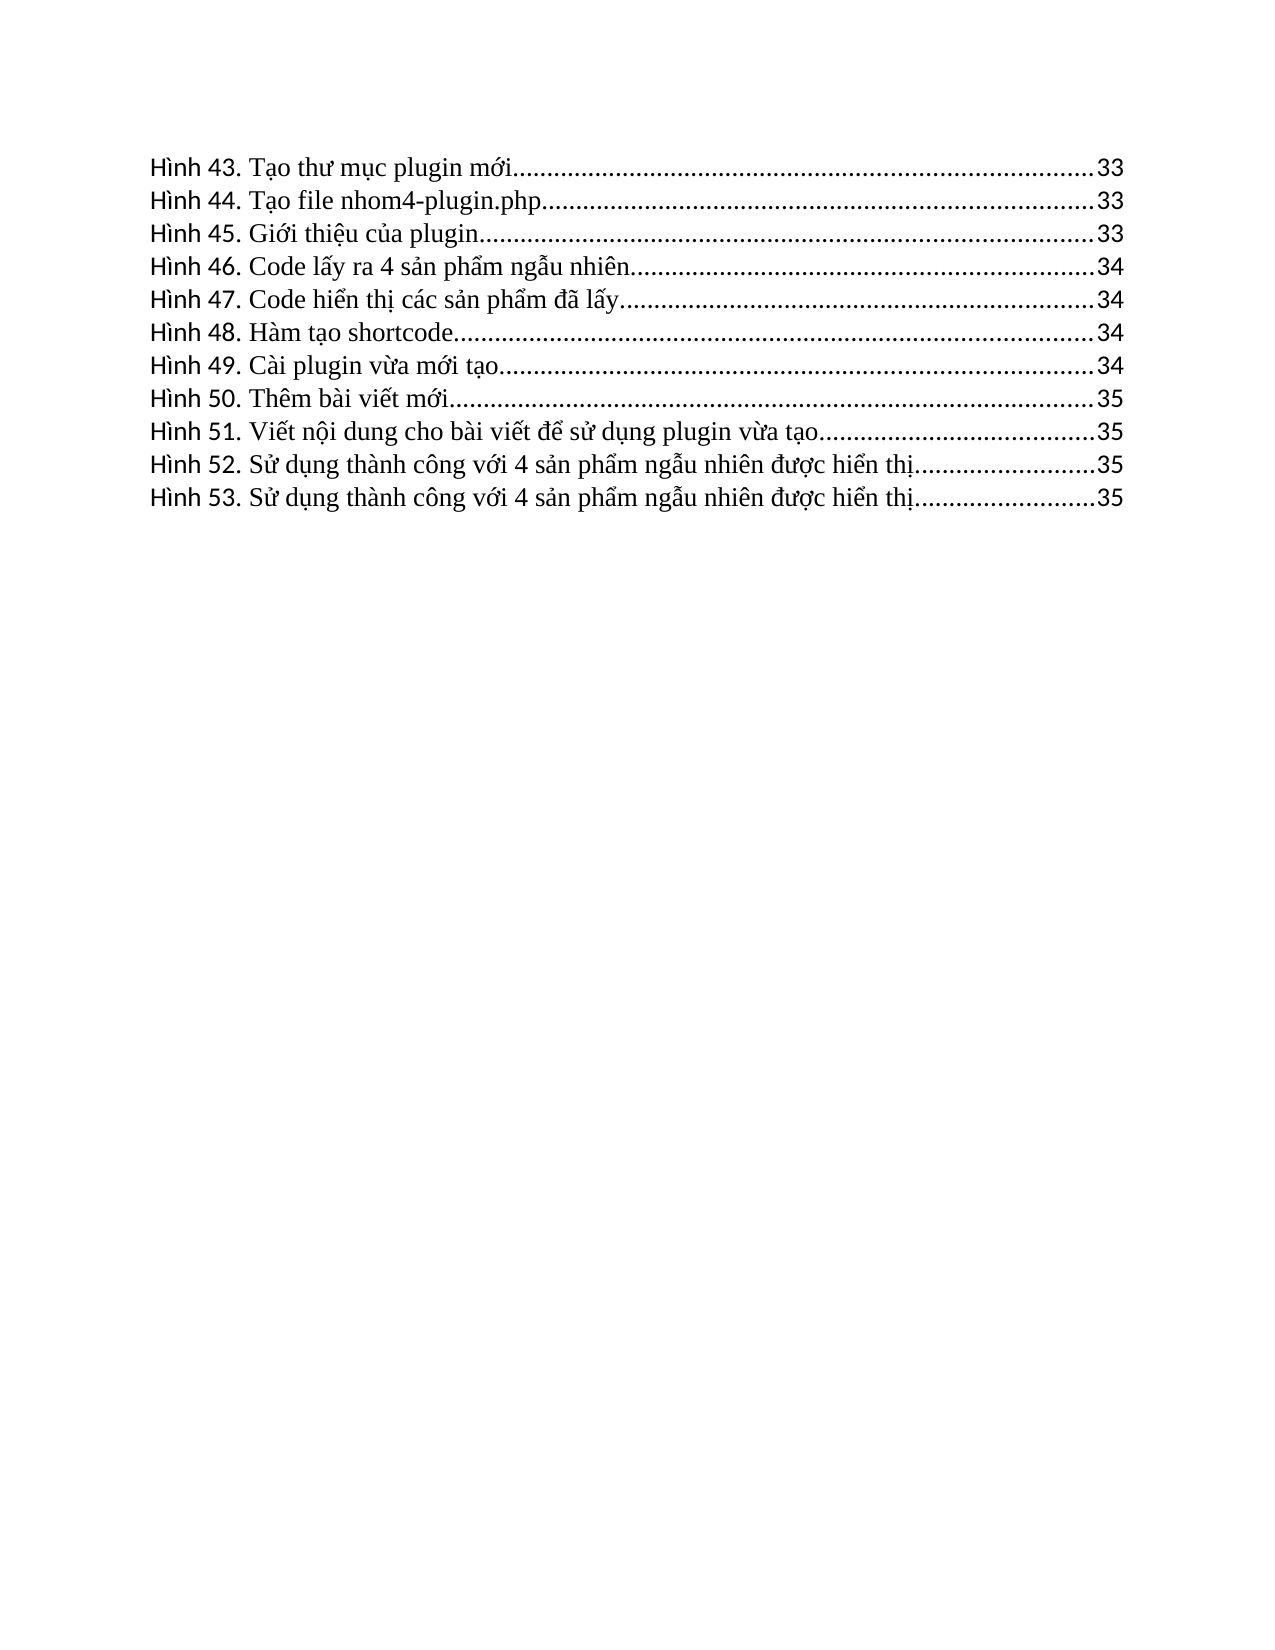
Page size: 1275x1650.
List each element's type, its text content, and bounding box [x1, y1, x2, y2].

text Hình 53. Sử dụng thành công với 4 sản phẩm ngẫu nhiên được hiển thị. 35 [150, 480, 1125, 513]
text Hình 47. Code hiển thị các sản phẩm đã lấy. 34 [150, 282, 1125, 315]
text Hình 44. Tạo file nhom4-plugin.php. 33 [150, 183, 1125, 216]
text Hình 46. Code lấy ra 4 sản phẩm ngẫu nhiên. 34 [150, 249, 1125, 282]
text Hình 48. Hàm tạo shortcode. 34 [150, 315, 1125, 348]
text Hình 49. Cài plugin vừa mới tạo. 34 [150, 348, 1125, 381]
text Hình 45. Giới thiệu của plugin. 33 [150, 216, 1125, 249]
text Hình 52. Sử dụng thành công với 4 sản phẩm ngẫu nhiên được hiển thị. 35 [150, 447, 1125, 480]
text Hình 51. Viết nội dung cho bài viết để sử dụng plugin vừa tạo. 35 [150, 414, 1125, 447]
text Hình 43. Tạo thư mục plugin mới. 33 [150, 150, 1125, 183]
text Hình 50. Thêm bài viết mới. 35 [150, 381, 1125, 414]
